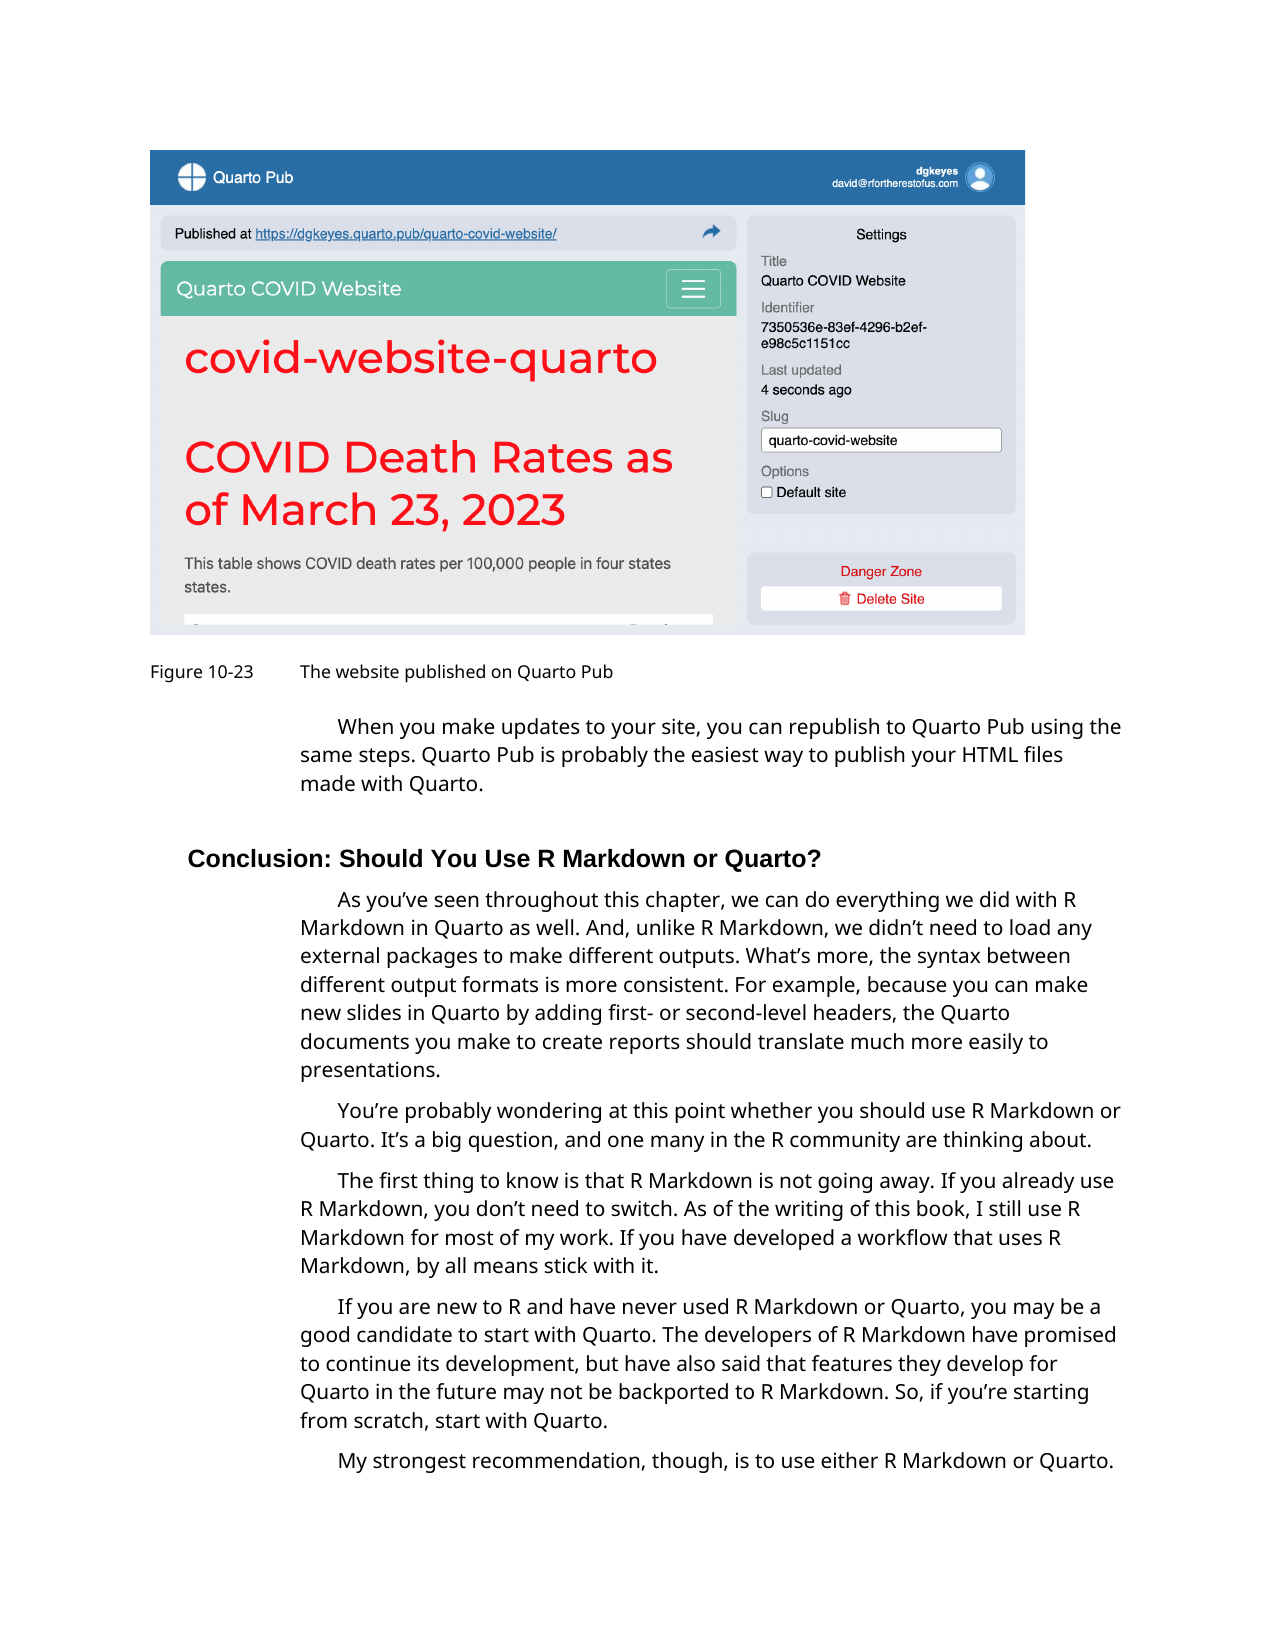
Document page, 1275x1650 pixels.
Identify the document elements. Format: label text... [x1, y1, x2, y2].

text The first thing to know is that R Markdown is not going away. If you already use R Markdown, you don’t need to switch. As of the writing of this book, I still use R Markdown for most of my work. If you have developed a workflow that uses R Markdown, by all means stick with it. [300, 1166, 1125, 1279]
picture [150, 150, 1025, 635]
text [300, 1447, 1125, 1475]
text The website published on Quarto Pub [150, 659, 1125, 683]
text As you’ve seen throughout this chapter, we can do everything we did with R Markdown in Quarto as well. And, unlike R Markdown, we didn’t need to load any external packages to make different outputs. What’s more, the syntax between different output formats is more consistent. For example, because you can make new slides in Quarto by adding first- or second-level headers, the Quarto documents you make to create reports should translate much more easily to presentations. [300, 885, 1125, 1084]
text Conclusion: Should You Use R Markdown or Quarto? [187, 841, 1125, 872]
text If you are new to R and have never used R Markdown or Quarto, you may be a good candidate to start with Quarto. The developers of R Markdown have promised to continue its development, but have also said that features they develop for Quarto in the future may not be backported to R Markdown. So, if you’re starting from scratch, start with Quarto. [300, 1292, 1125, 1434]
text When you make updates to your site, you can republish to Quarto Pub using the same steps. Quarto Pub is probably the easiest way to publish your HTML files made with Quarto. [300, 712, 1125, 797]
text You’re probably wondering at this point whether you should use R Markdown or Quarto. It’s a big question, and one many in the R community are thinking about. [300, 1096, 1125, 1153]
